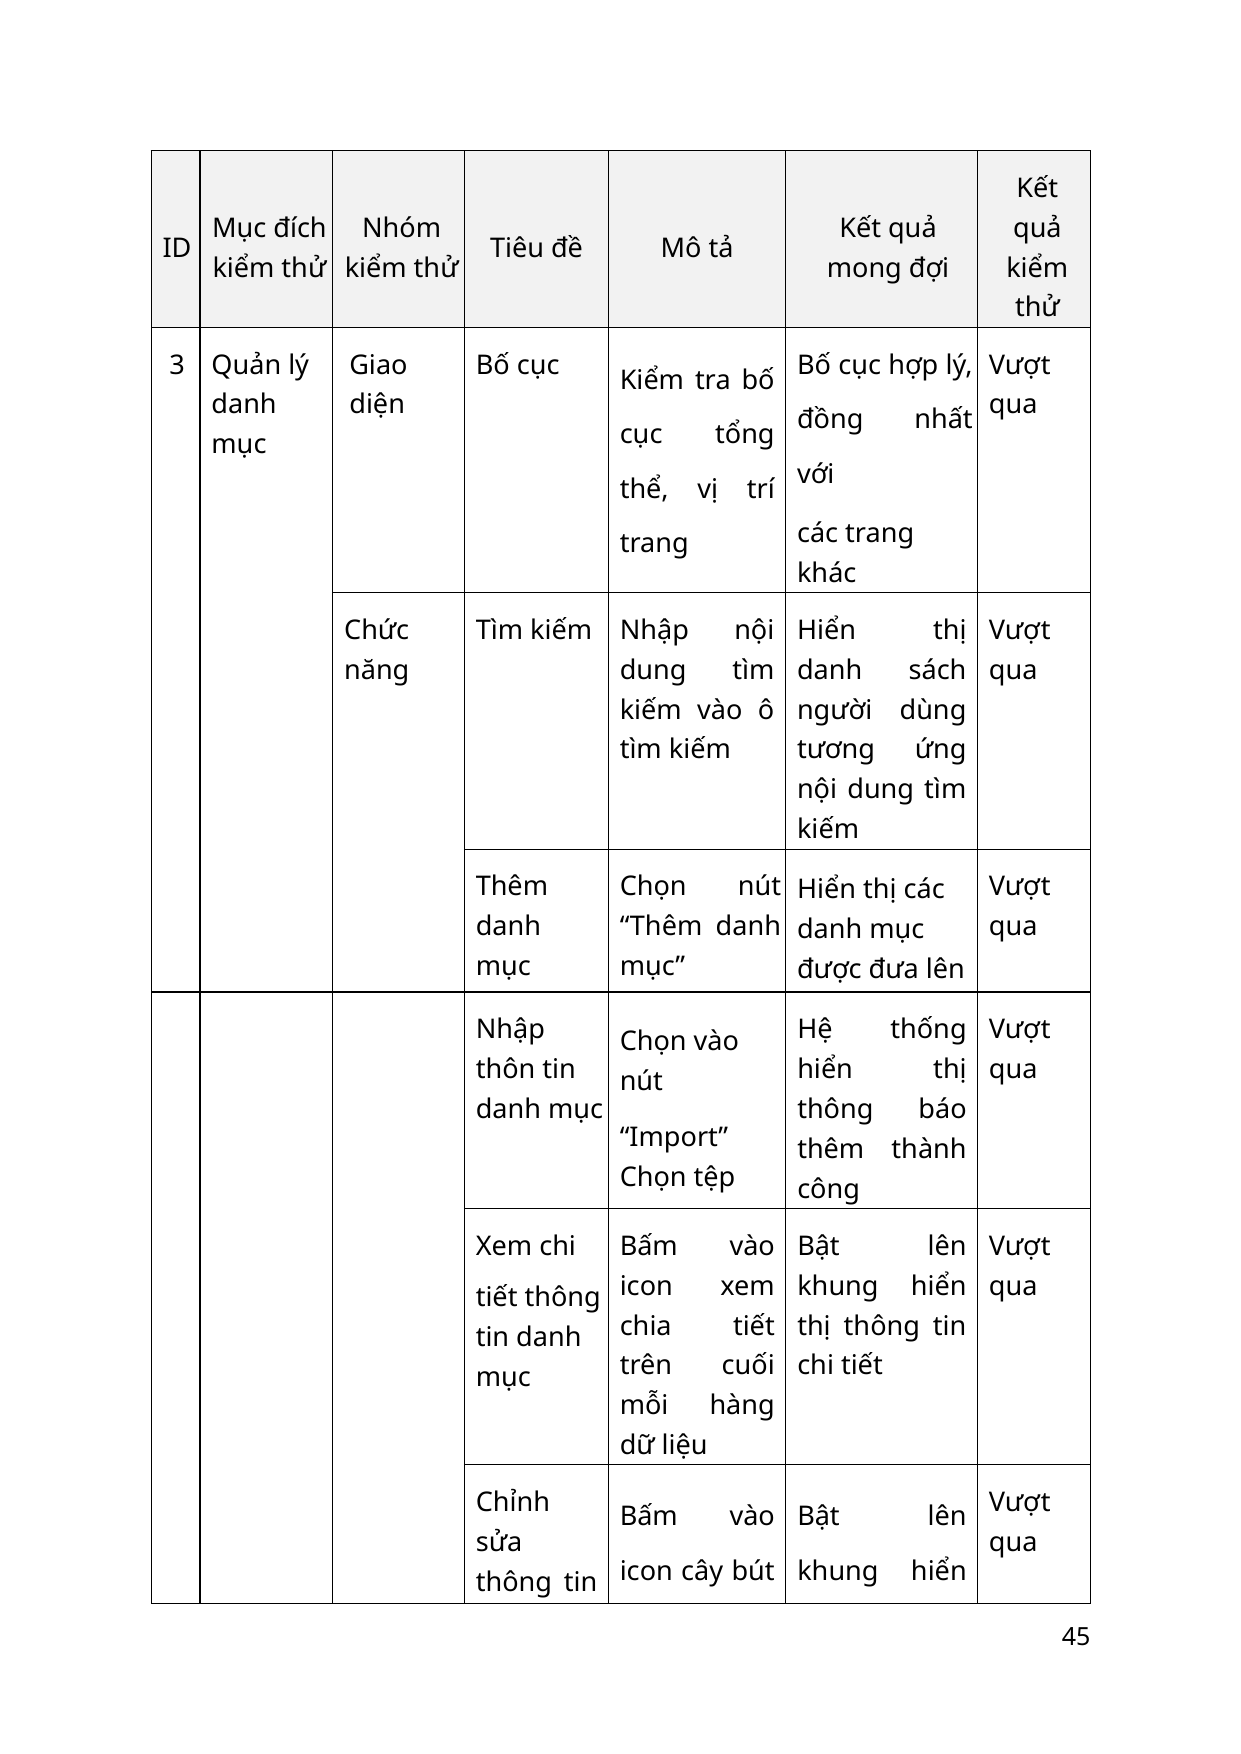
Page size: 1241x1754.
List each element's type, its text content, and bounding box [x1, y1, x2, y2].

table_header Kết quả kiểm thử [978, 151, 1090, 327]
table_cell Vượt qua [978, 1209, 1090, 1464]
table_header Tiêu đề [465, 151, 608, 327]
table_cell Bố cục hợp lý, đồng nhất với các trang khác [786, 328, 977, 592]
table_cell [609, 1465, 785, 1603]
table_cell Vượt qua [978, 850, 1090, 991]
table_cell Xem chi tiết thông tin danh mục [465, 1209, 608, 1464]
table_cell Chức năng [333, 593, 464, 991]
table_cell Hệ thống hiển thị thông báo thêm thành công [786, 993, 977, 1208]
table_cell Giao diện [333, 328, 464, 592]
table_cell Hiển thị danh sách người dùng tương ứng nội dung tìm kiếm [786, 593, 977, 848]
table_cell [786, 1465, 977, 1603]
table_cell Tìm kiếm [465, 593, 608, 848]
table_cell [152, 993, 199, 1603]
table_cell Bấm vào icon xem chia tiết trên cuối mỗi hàng dữ liệu [609, 1209, 785, 1464]
table_cell Vượt qua [978, 993, 1090, 1208]
table_cell [333, 993, 464, 1603]
table_cell Bố cục [465, 328, 608, 592]
table_cell Hiển thị các danh mục được đưa lên [786, 850, 977, 991]
table_cell Nhập nội dung tìm kiếm vào ô tìm kiếm [609, 593, 785, 848]
table_header Kết quả mong đợi [786, 151, 977, 327]
table_cell Quản lý danh mục [201, 328, 332, 991]
table_cell Thêm danh mục [465, 850, 608, 991]
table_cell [465, 1465, 608, 1603]
table_cell Chọn vào nút “Import” Chọn tệp [609, 993, 785, 1208]
table_header Mô tả [609, 151, 785, 327]
table_cell Kiểm tra bố cục tổng thể, vị trí trang [609, 328, 785, 592]
table_header Mục đích kiểm thử [201, 151, 332, 327]
table_cell Vượt qua [978, 1465, 1090, 1603]
table_cell Nhập thôn tin danh mục [465, 993, 608, 1208]
table_header ID [152, 151, 199, 327]
table_cell Chọn nút “Thêm danh mục” [609, 850, 785, 991]
table_cell Vượt qua [978, 328, 1090, 592]
table_cell Vượt qua [978, 593, 1090, 848]
table_cell Bật lên khung hiển thị thông tin chi tiết [786, 1209, 977, 1464]
table_header Nhóm kiểm thử [333, 151, 464, 327]
table_cell 3 [152, 328, 199, 991]
table_cell [201, 993, 332, 1603]
